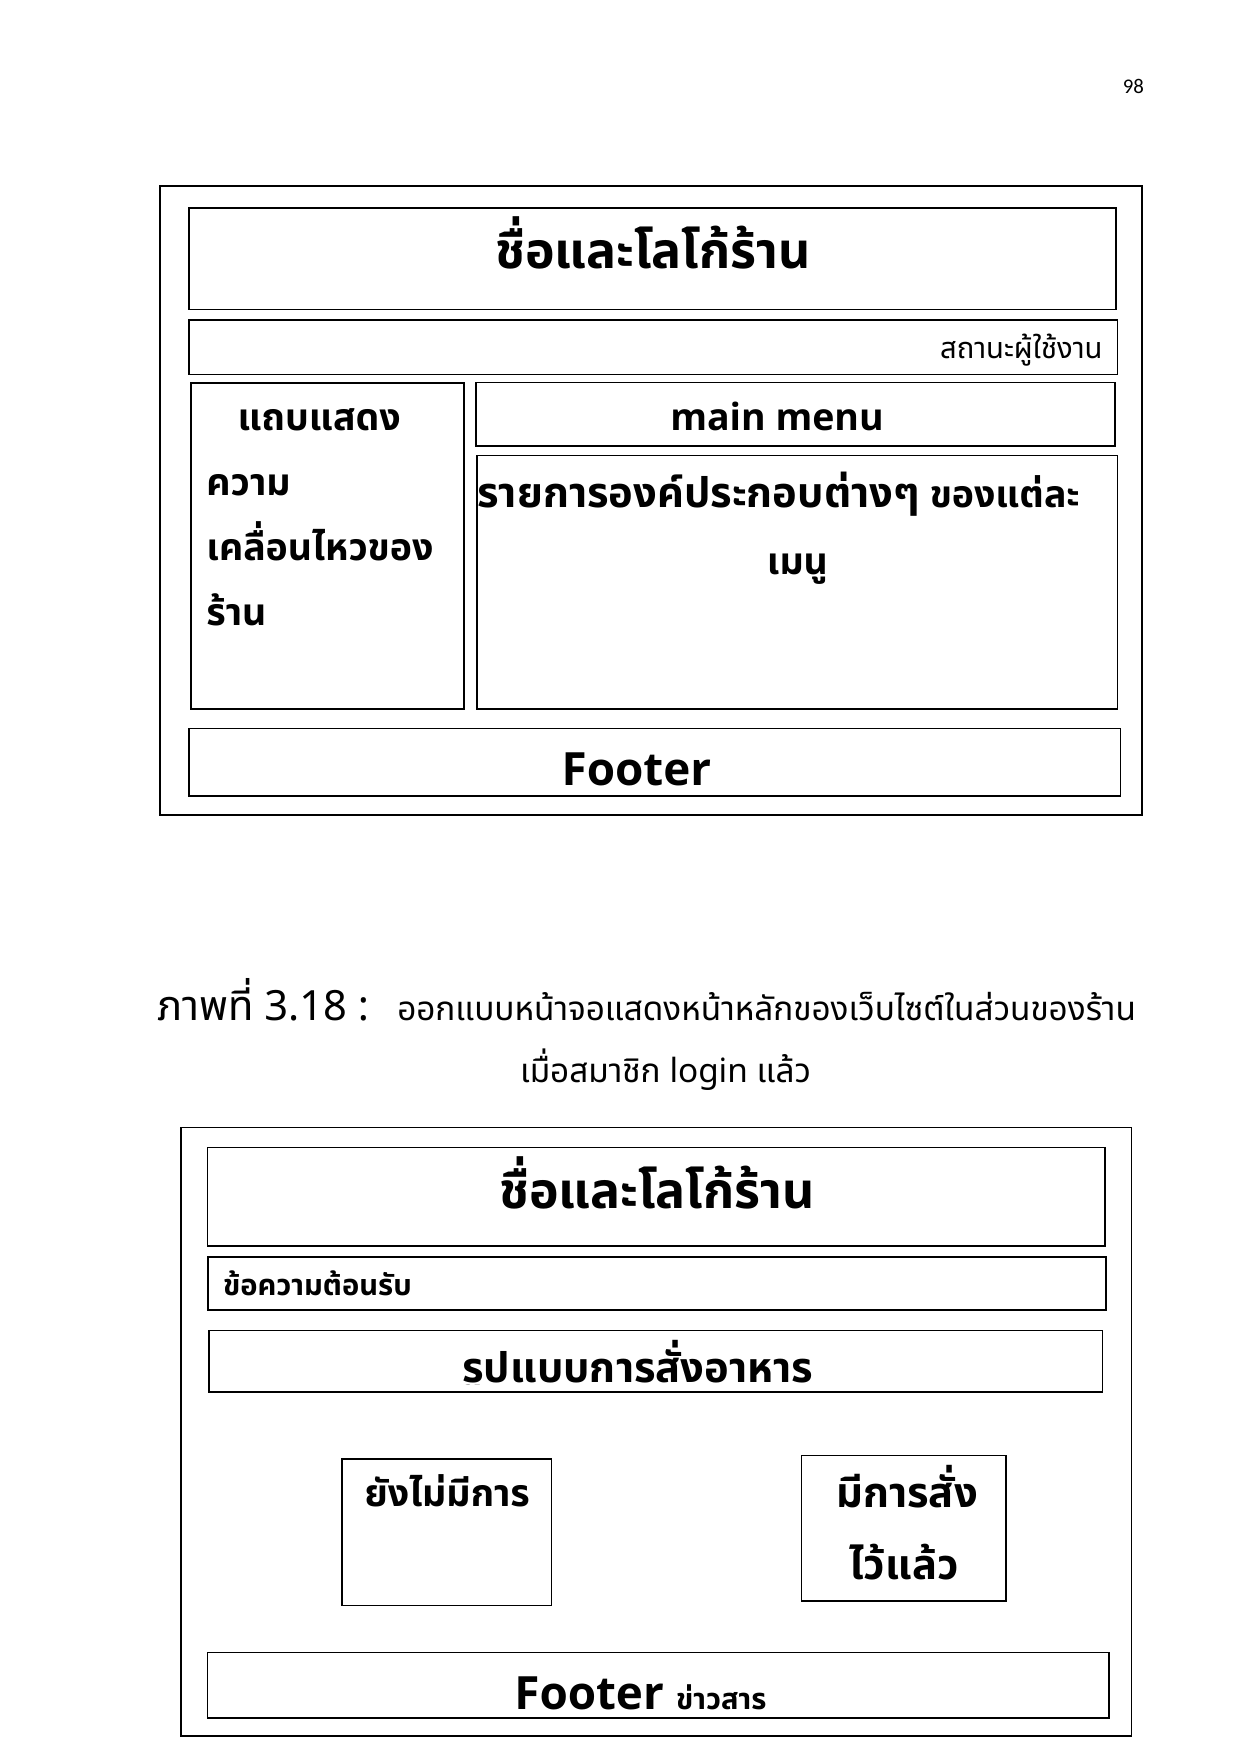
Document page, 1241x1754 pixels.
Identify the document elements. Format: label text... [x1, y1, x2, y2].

text ภาพที่ 3.18 : ออกแบบหน้าจอแสดงหน้าหลักของเว็บไซต์ในส่วนของร้านเมื่อสมาชิก login แล้ว [150, 976, 1144, 1098]
